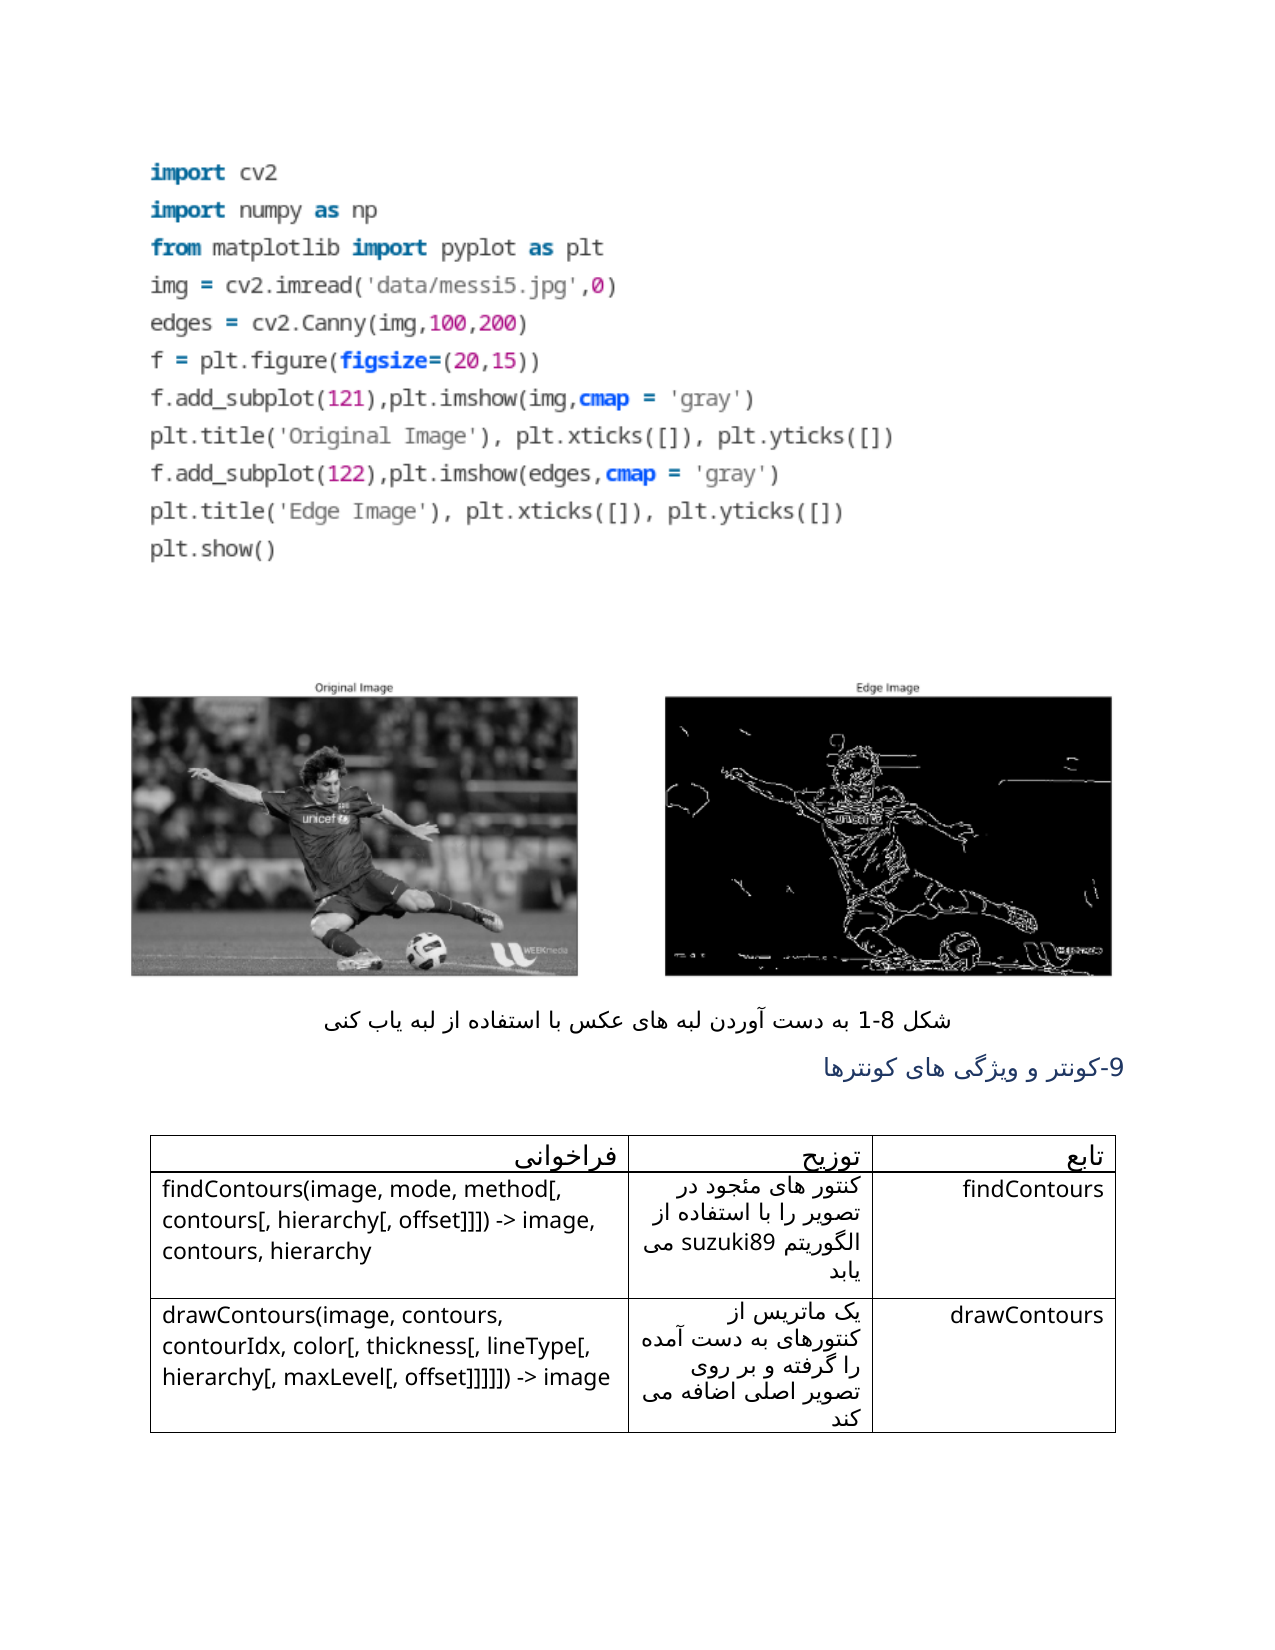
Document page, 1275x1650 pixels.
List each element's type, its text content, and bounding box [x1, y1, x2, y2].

table_header توزیح [629, 1136, 872, 1171]
table_cell findContours(image, mode, method[, contours[, hierarchy[, offset]]]) -> image, contours, hierarchy [151, 1173, 628, 1297]
table_cell drawContours [873, 1299, 1115, 1432]
table_cell findContours [873, 1173, 1115, 1297]
table_header فراخوانی [151, 1136, 628, 1171]
table_header تابع [873, 1136, 1115, 1171]
table_cell یک ماتریس از کنتورهای به دست آمده را گرفته و بر روی تصویر اصلی اضافه می کند [629, 1299, 872, 1432]
picture [117, 678, 1125, 989]
table_cell کنتور های مئجود در تصویر را با استفاده از الگوریتم suzuki89 می یابد [629, 1173, 872, 1297]
text شکل 8-1 به دست آوردن لبه های عکس با استفاده از لبه یاب کنی [150, 1007, 1125, 1034]
subtitle 9-کونتر و ویژگی های کونترها [150, 1053, 1125, 1082]
table_cell drawContours(image, contours, contourIdx, color[, thickness[, lineType[, hierarchy[, maxLevel[, offset]]]]]) -> image [151, 1299, 628, 1432]
